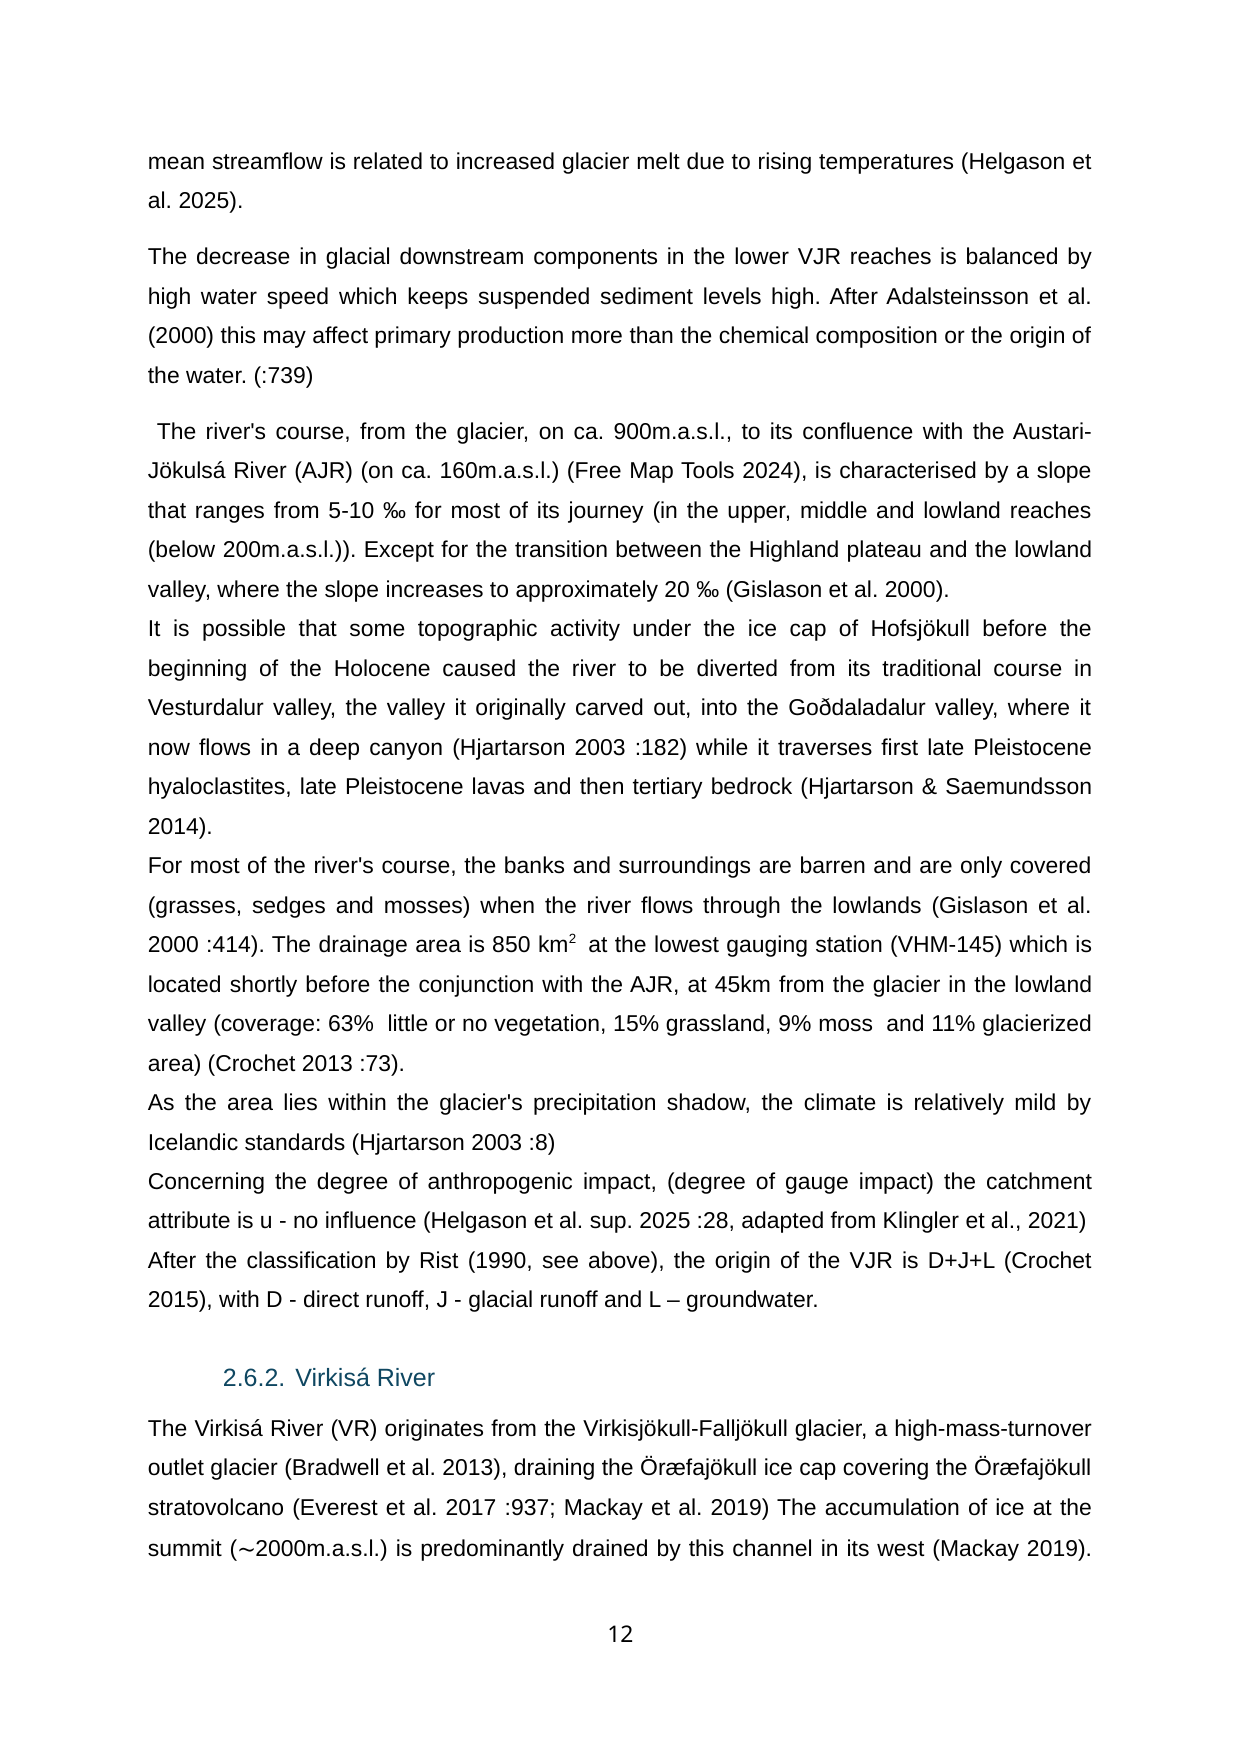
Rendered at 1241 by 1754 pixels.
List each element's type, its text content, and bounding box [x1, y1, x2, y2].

text The decrease in glacial downstream components in the lower VJR reaches is balanced by high water speed which keeps suspended sediment levels high. After Adalsteinsson et al. (2000) this may affect primary production more than the chemical composition or the origin of the water. (:739) [148, 243, 1093, 388]
text It is possible that some topographic activity under the ice cap of Hofsjökull before the beginning of the Holocene caused the river to be diverted from its traditional course in Vesturdalur valley, the valley it originally carved out, into the Goðdaladalur valley, where it now flows in a deep canyon (Hjartarson 2003 :182) while it traverses first late Pleistocene hyaloclastites, late Pleistocene lavas and then tertiary bedrock (Hjartarson & Saemundsson 2014). [148, 615, 1093, 839]
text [148, 148, 1093, 213]
text For most of the river's course, the banks and surroundings are barren and are only covered (grasses, sedges and mosses) when the river flows through the lowlands (Gislason et al. 2000 :414). The drainage area is 850 km2 at the lowest gauging station (VHM-145) which is located shortly before the conjunction with the AJR, at 45km from the glacier in the lowland valley (coverage: 63% little or no vegetation, 15% grassland, 9% moss and 11% glacierized area) (Crochet 2013 :73). [148, 852, 1093, 1076]
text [148, 1415, 1093, 1561]
text The river's course, from the glacier, on ca. 900m.a.s.l., to its confluence with the Austari-Jökulsá River (AJR) (on ca. 160m.a.s.l.) (Free Map Tools 2024), is characterised by a slope that ranges from 5-10 ‰ for most of its journey (in the upper, middle and lowland reaches (below 200m.a.s.l.)). Except for the transition between the Highland plateau and the lowland valley, where the slope increases to approximately 20 ‰ (Gislason et al. 2000). [148, 418, 1093, 602]
text Concerning the degree of anthropogenic impact, (degree of gauge impact) the catchment attribute is u - no influence (Helgason et al. sup. 2025 :28, adapted from Klingler et al., 2021) [148, 1168, 1093, 1234]
text As the area lies within the glacier's precipitation shadow, the climate is relatively mild by Icelandic standards (Hjartarson 2003 :8) [148, 1089, 1093, 1155]
text After the classification by Rist (1990, see above), the origin of the VJR is D+J+L (Crochet 2015), with D - direct runoff, J - glacial runoff and L – groundwater. [148, 1247, 1093, 1313]
subtitle Virkisá River [223, 1363, 1093, 1392]
